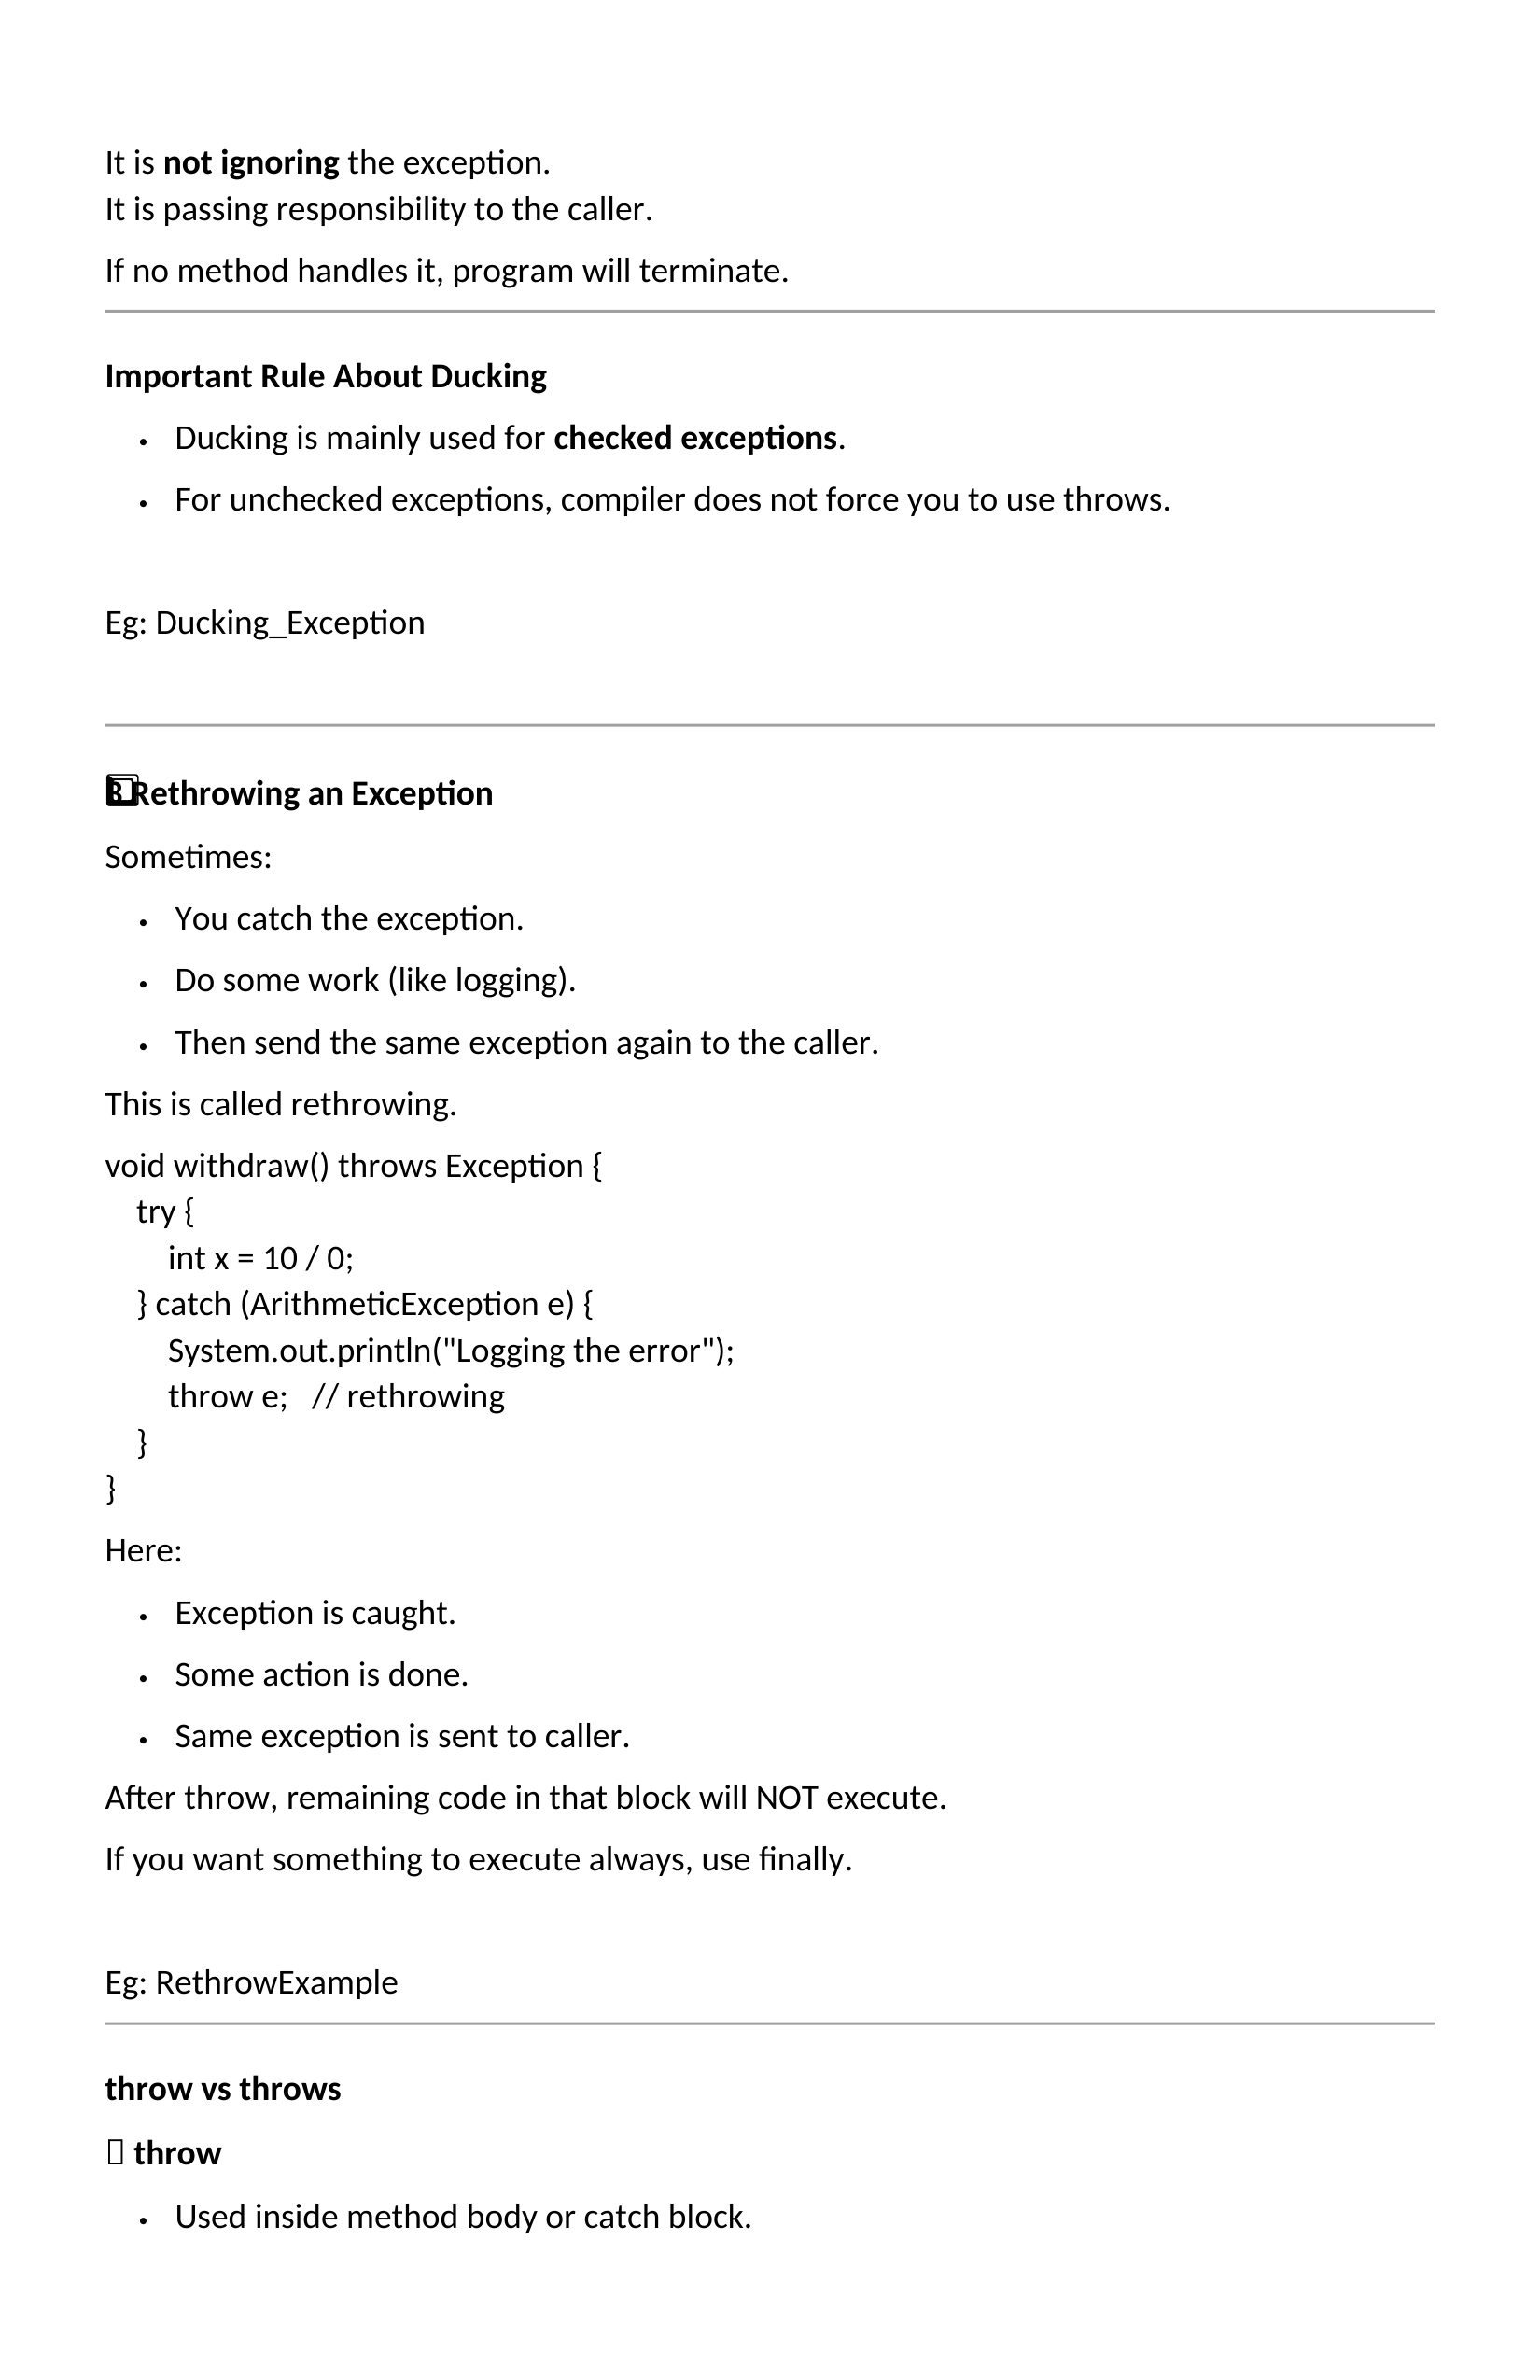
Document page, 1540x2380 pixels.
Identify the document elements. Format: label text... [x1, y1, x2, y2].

text After throw, remaining code in that block will NOT execute. [105, 1775, 1435, 1818]
list Do some work (like logging). [140, 958, 1435, 1001]
list Same exception is sent to caller. [140, 1714, 1435, 1757]
text throw vs throws [105, 2065, 1435, 2108]
text void withdraw() throws Exception { try { int x = 10 / 0; } catch (ArithmeticException e) { System.out.println("Logging the error"); throw e; // rethrowing } } [105, 1143, 1435, 1509]
text If you want something to execute always, use finally. [105, 1837, 1435, 1880]
text Important Rule About Ducking [105, 354, 1435, 396]
list Used inside method body or catch block. [140, 2194, 1435, 2237]
list You catch the exception. [140, 896, 1435, 939]
text This is called rethrowing. [105, 1082, 1435, 1124]
text Here: [105, 1528, 1435, 1571]
list Then send the same exception again to the caller. [140, 1020, 1435, 1062]
list Some action is done. [140, 1652, 1435, 1695]
text It is not ignoring the exception. It is passing responsibility to the caller. [105, 140, 1435, 229]
text Sometimes: [105, 834, 1435, 877]
list For unchecked exceptions, compiler does not force you to use throws. [140, 477, 1435, 520]
text If no method handles it, program will terminate. [105, 248, 1435, 290]
text Eg: Ducking_Exception [105, 600, 1435, 643]
list Exception is caught. [140, 1589, 1435, 1632]
text Eg: RethrowExample [105, 1960, 1435, 2003]
list Ducking is mainly used for checked exceptions. [140, 415, 1435, 458]
text 🔹 throw [105, 2127, 1435, 2176]
text 3️⃣ Rethrowing an Exception [105, 767, 1435, 815]
